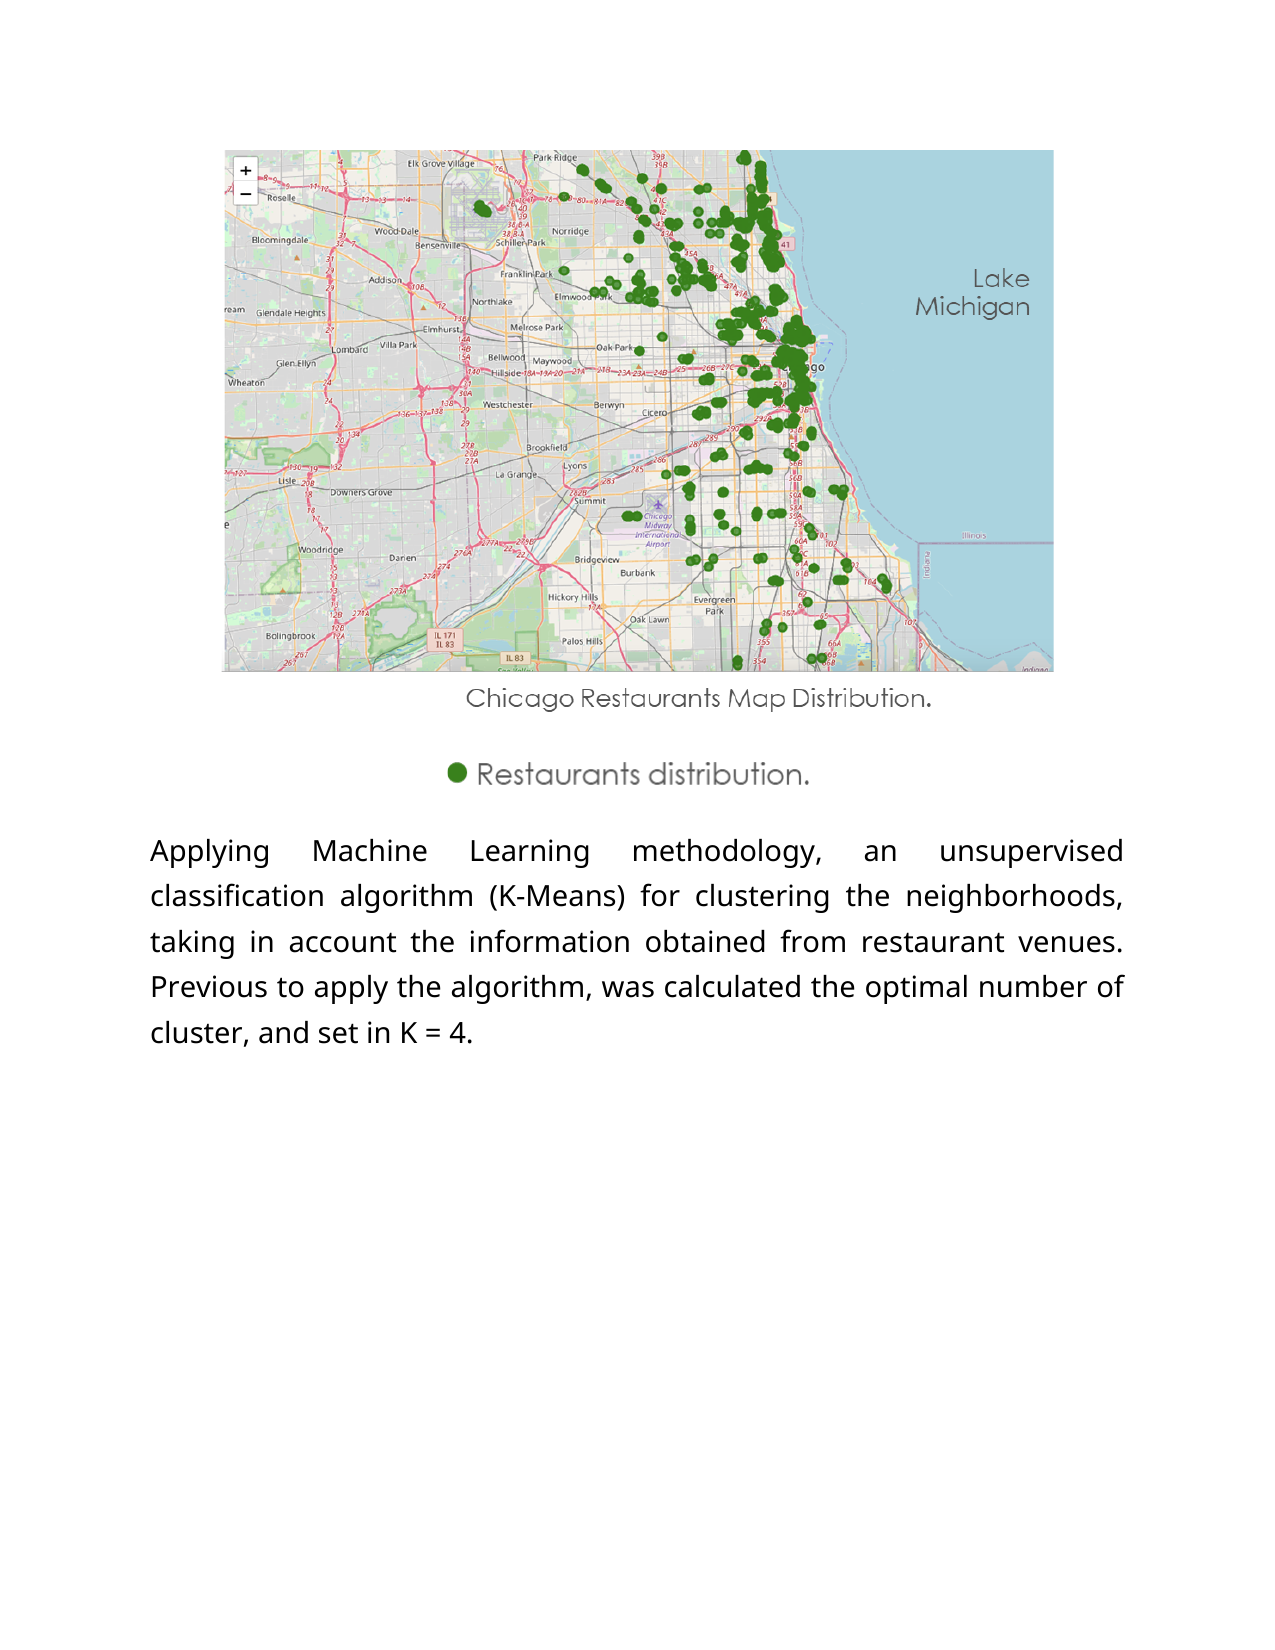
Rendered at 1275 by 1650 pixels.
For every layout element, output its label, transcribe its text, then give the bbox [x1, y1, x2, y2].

picture [221, 150, 1054, 727]
text Applying Machine Learning methodology, an unsupervised classification algorithm (K-Means) for clustering the neighborhoods, taking in account the information obtained from restaurant venues. Previous to apply the algorithm, was calculated the optimal number of cluster, and set in K = 4. [150, 830, 1125, 1052]
picture [447, 747, 828, 809]
